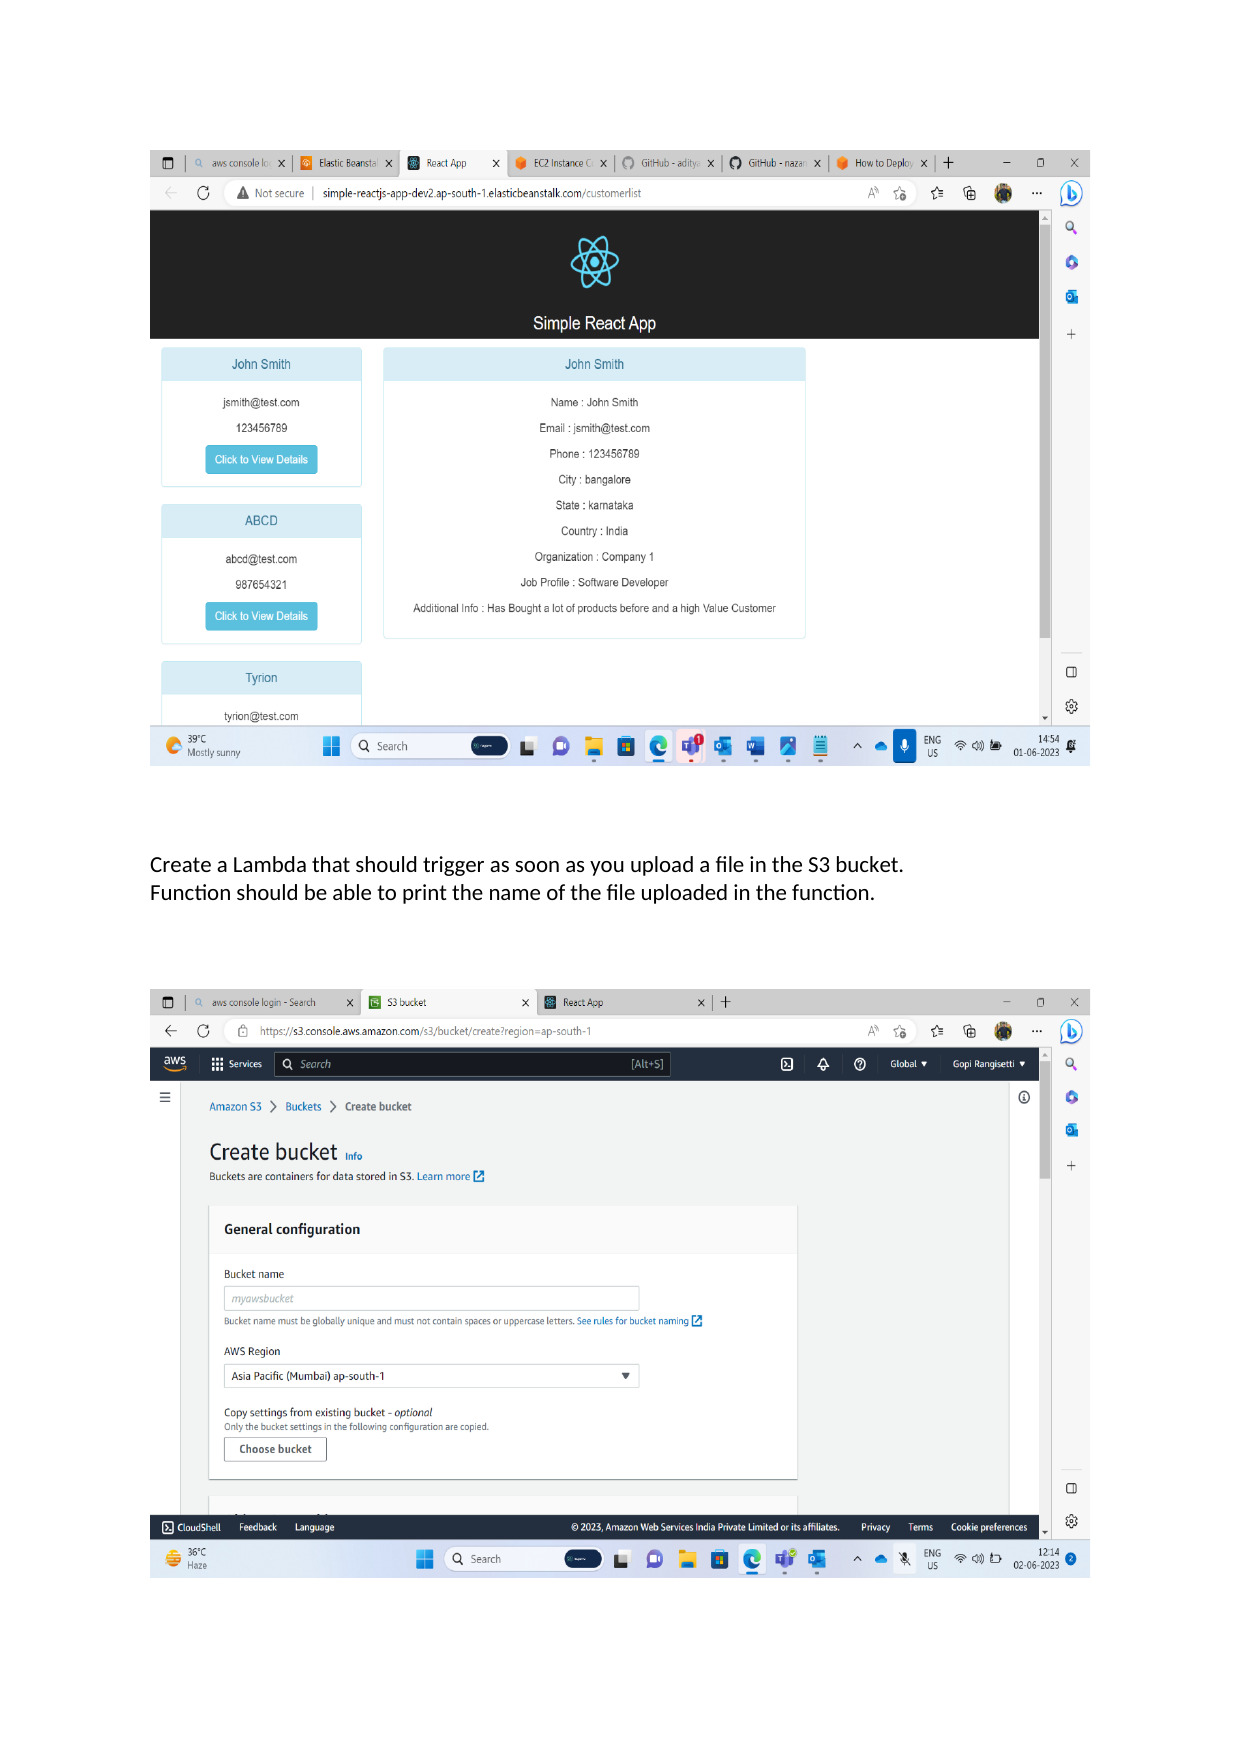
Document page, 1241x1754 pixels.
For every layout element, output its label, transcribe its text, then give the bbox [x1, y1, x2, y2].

picture [150, 150, 1091, 766]
picture [150, 989, 1091, 1578]
text Create a Lambda that should trigger as soon as you upload a file in the S3 bucket. [150, 850, 1090, 878]
text Function should be able to print the name of the file uploaded in the function. [150, 878, 1090, 906]
